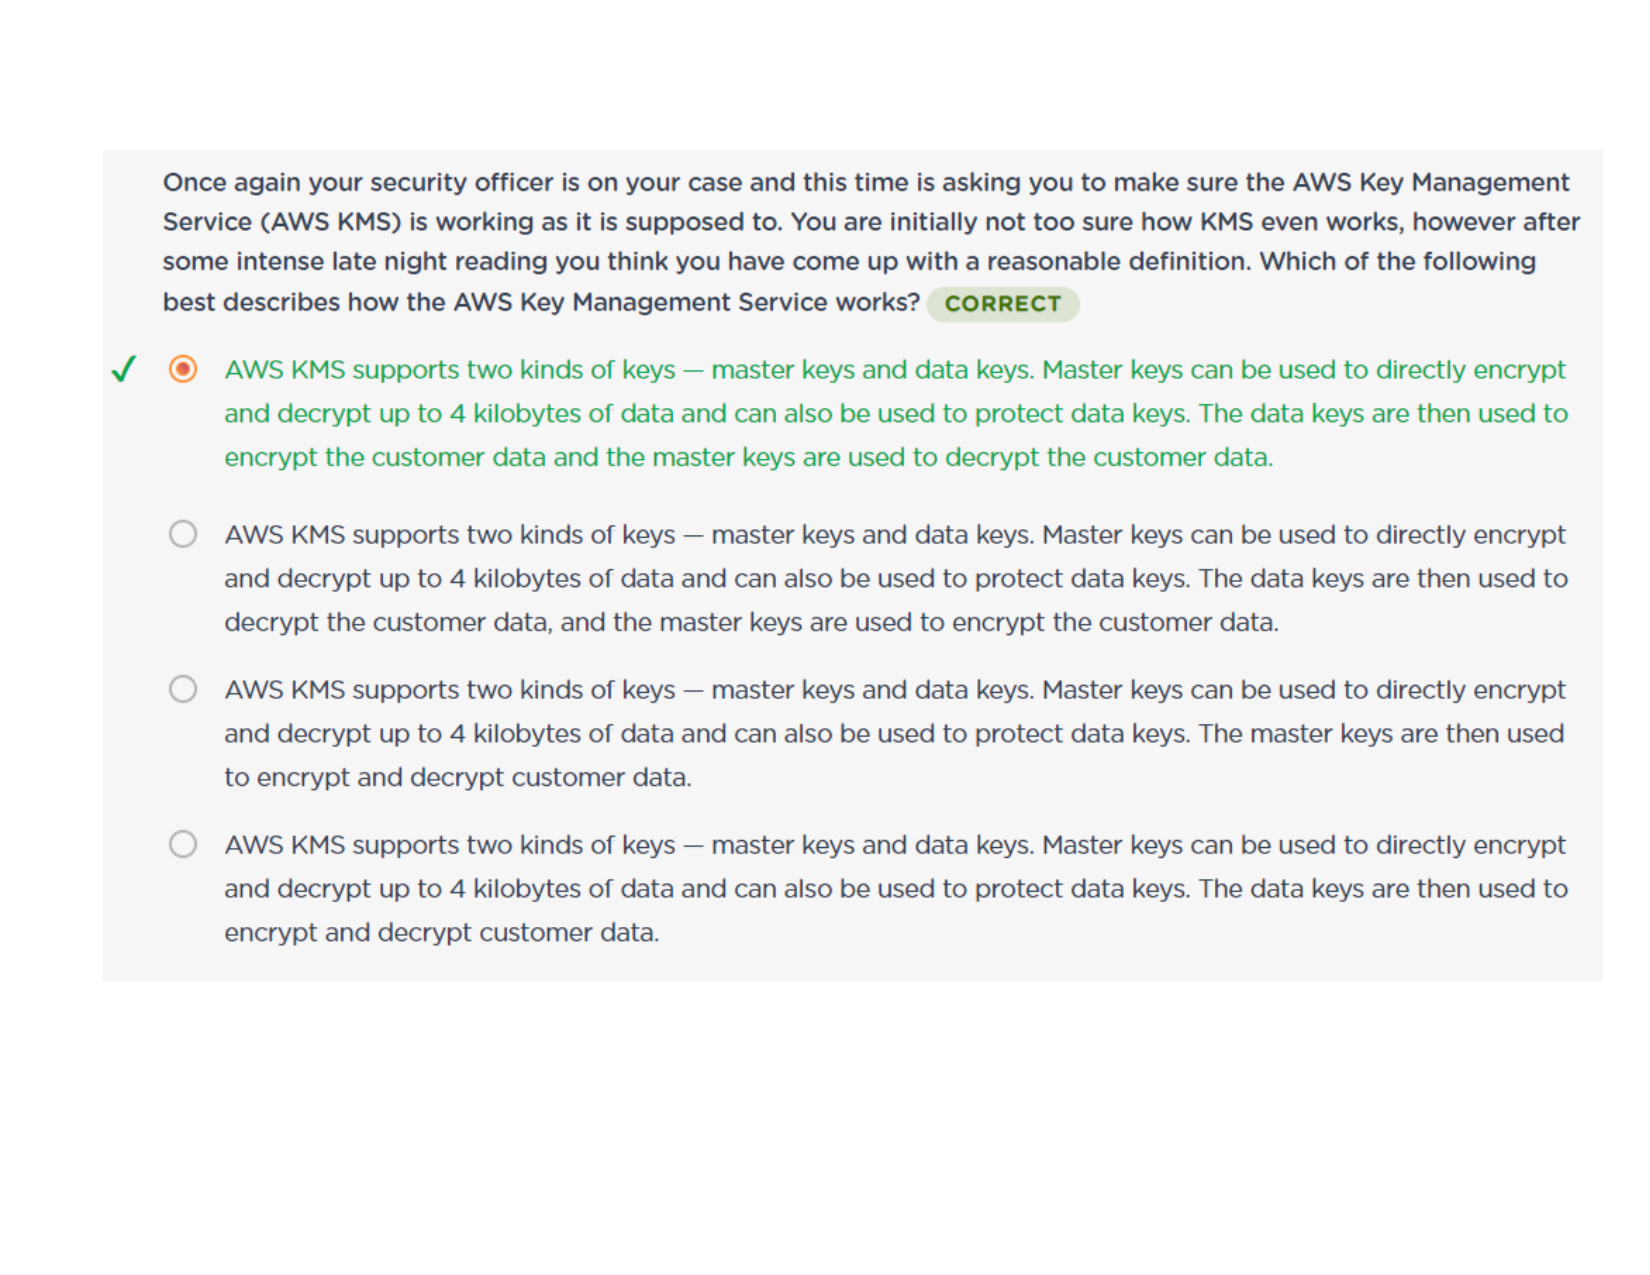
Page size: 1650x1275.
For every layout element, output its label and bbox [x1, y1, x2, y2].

picture [103, 150, 1604, 981]
